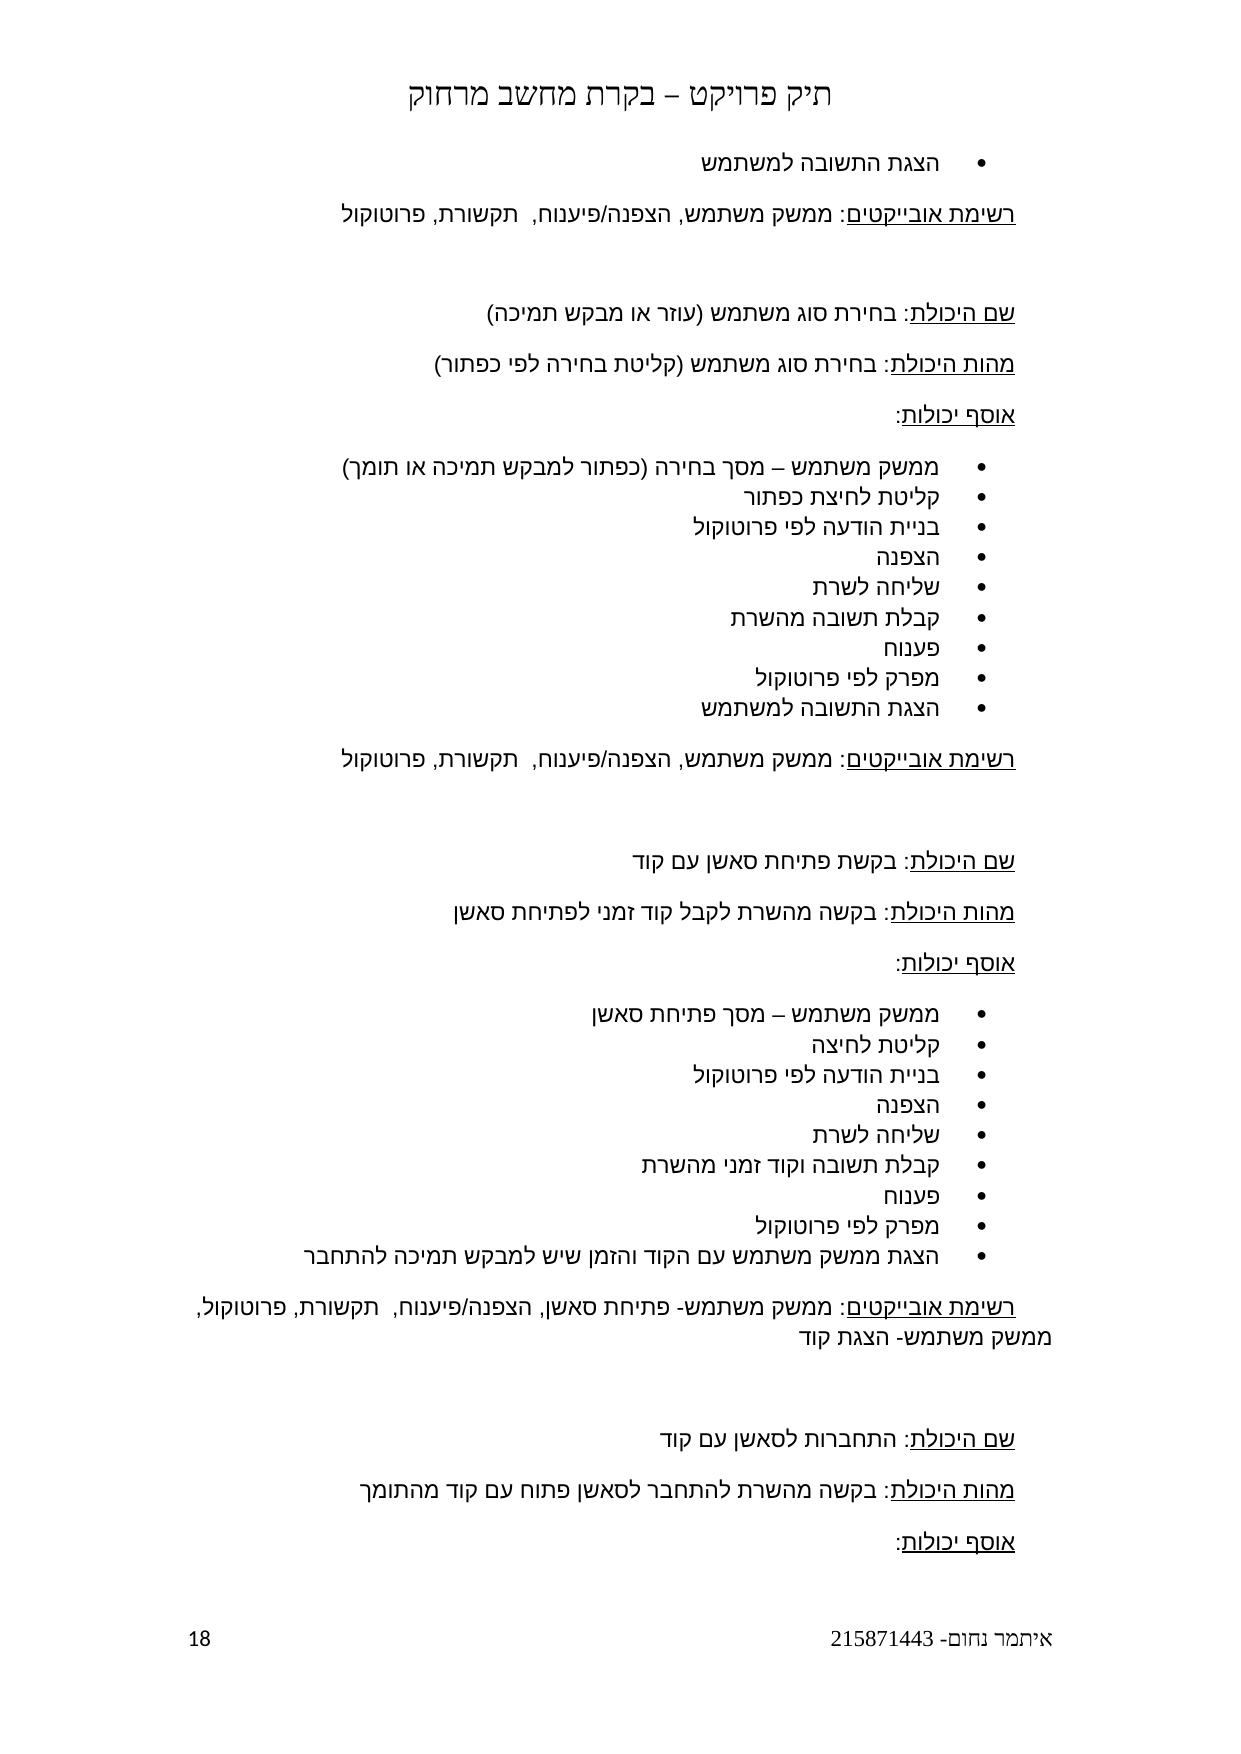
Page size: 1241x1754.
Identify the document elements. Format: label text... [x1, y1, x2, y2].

text מהות היכולת: בקשה מהשרת להתחבר לסאשן פתוח עם קוד מהתומך [187, 1477, 1053, 1504]
text אוסף יכולות: [187, 402, 1053, 429]
list מפרק לפי פרוטוקול [187, 665, 978, 691]
text רשימת אובייקטים: ממשק משתמש- פתיחת סאשן, הצפנה/פיענוח, תקשורת, פרוטוקול, ממשק משתמש- הצגת קוד [187, 1294, 1053, 1351]
text מהות היכולת: בקשה מהשרת לקבל קוד זמני לפתיחת סאשן [187, 899, 1053, 926]
text שם היכולת: בקשת פתיחת סאשן עם קוד [187, 848, 1053, 875]
list פענוח [187, 635, 978, 661]
text רשימת אובייקטים: ממשק משתמש, הצפנה/פיענוח, תקשורת, פרוטוקול [187, 746, 1053, 773]
list קבלת תשובה וקוד זמני מהשרת [187, 1152, 978, 1179]
text מהות היכולת: בחירת סוג משתמש (קליטת בחירה לפי כפתור) [187, 351, 1053, 378]
list הצפנה [187, 1092, 978, 1118]
list מפרק לפי פרוטוקול [187, 1213, 978, 1239]
list הצגת התשובה למשתמש [187, 150, 978, 176]
list קליטת לחיצה [187, 1032, 978, 1058]
list שליחה לשרת [187, 1122, 978, 1149]
text שם היכולת: התחברות לסאשן עם קוד [187, 1426, 1053, 1453]
list פענוח [187, 1183, 978, 1209]
list הצגת ממשק משתמש עם הקוד והזמן שיש למבקש תמיכה להתחבר [187, 1243, 978, 1269]
list בניית הודעה לפי פרוטוקול [187, 514, 978, 540]
list בניית הודעה לפי פרוטוקול [187, 1062, 978, 1088]
list הצגת התשובה למשתמש [187, 695, 978, 722]
list קליטת לחיצת כפתור [187, 484, 978, 510]
list קבלת תשובה מהשרת [187, 604, 978, 631]
list שליחה לשרת [187, 574, 978, 601]
list ממשק משתמש – מסך פתיחת סאשן [187, 1001, 978, 1028]
list הצפנה [187, 544, 978, 571]
text אוסף יכולות: [187, 1528, 1053, 1555]
text אוסף יכולות: [187, 950, 1053, 977]
text רשימת אובייקטים: ממשק משתמש, הצפנה/פיענוח, תקשורת, פרוטוקול [187, 201, 1053, 227]
text שם היכולת: בחירת סוג משתמש (עוזר או מבקש תמיכה) [187, 300, 1053, 327]
list ממשק משתמש – מסך בחירה (כפתור למבקש תמיכה או תומך) [187, 453, 978, 480]
